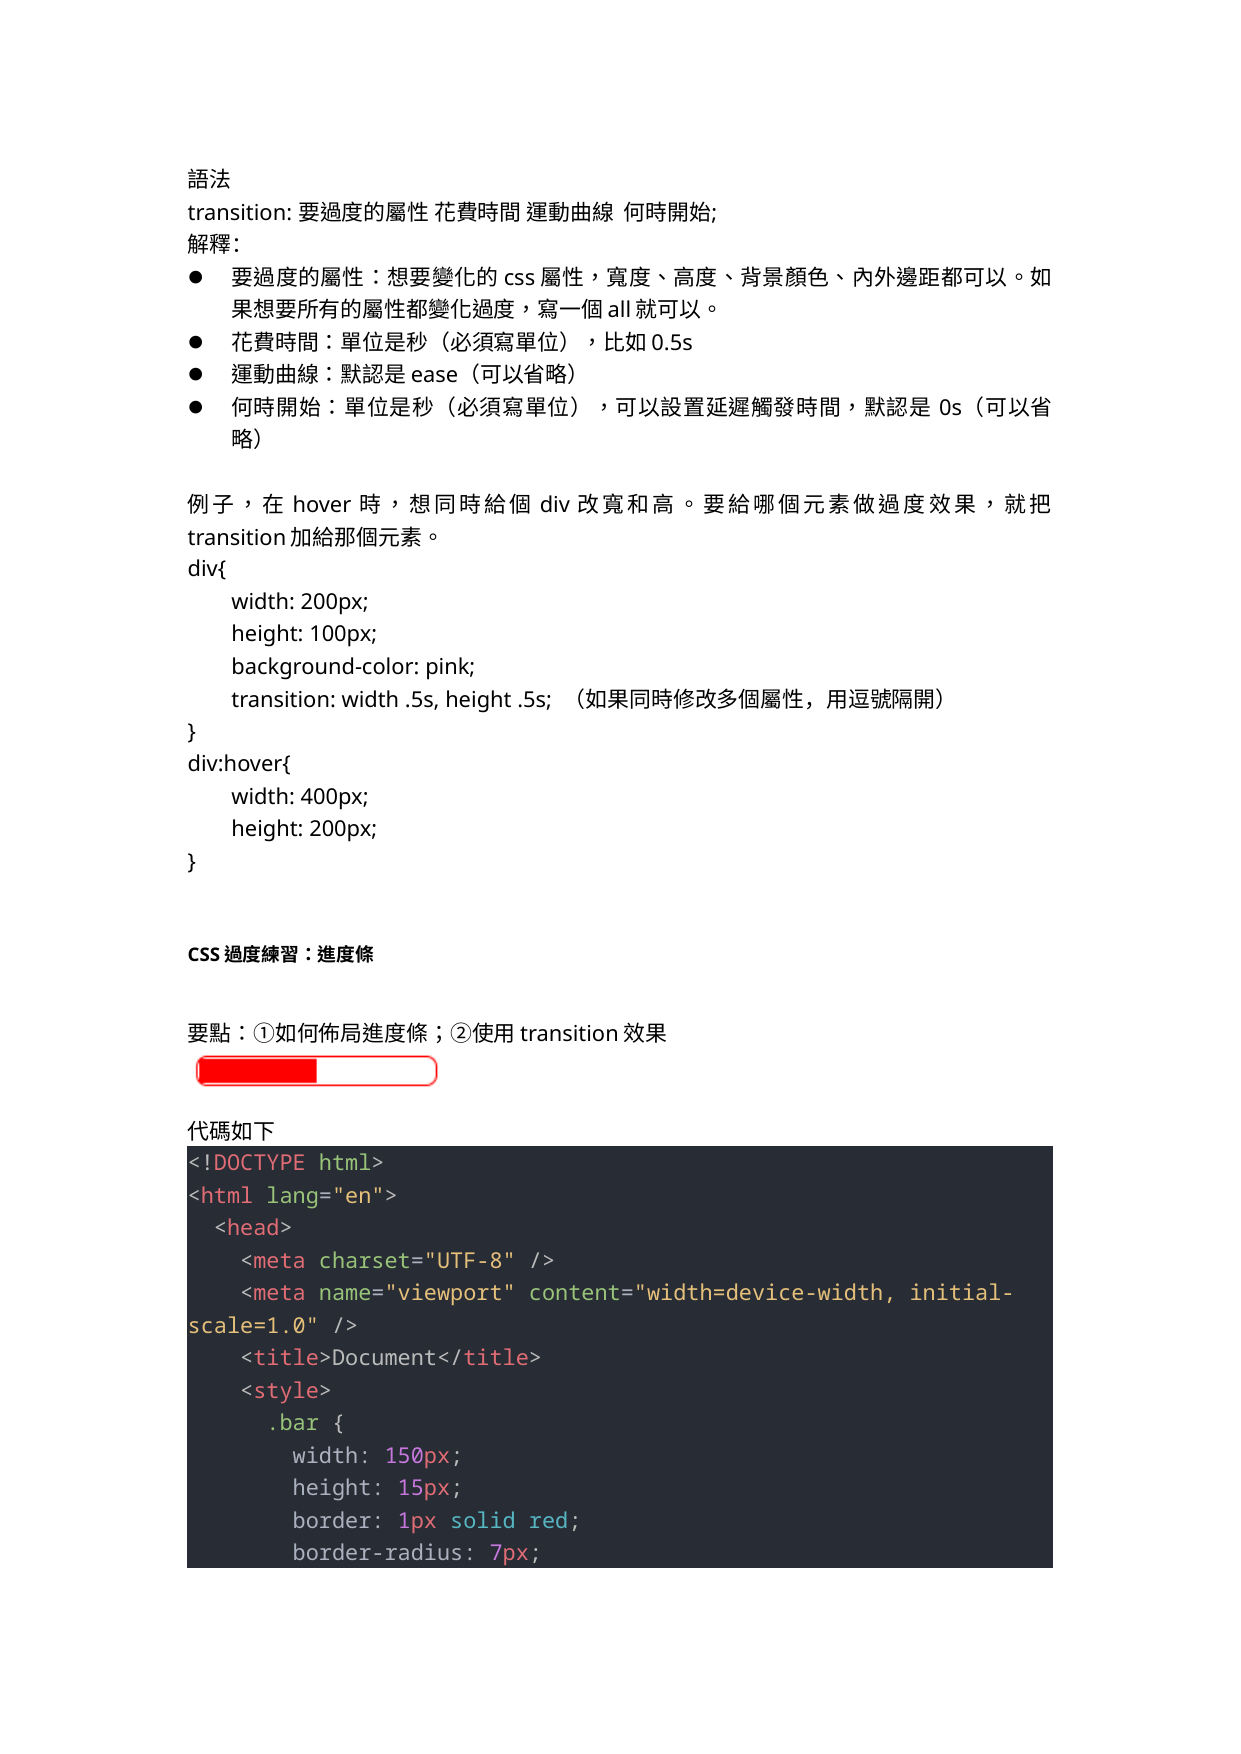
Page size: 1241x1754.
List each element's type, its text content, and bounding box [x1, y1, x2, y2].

text <head> [187, 1211, 1053, 1243]
list 要過度的屬性：想要變化的css屬性，寬度、高度、背景顏色、內外邊距都可以。如果想要所有的屬性都變化過度，寫一個all就可以。 [187, 259, 1053, 324]
text } [187, 714, 1053, 747]
list 花費時間：單位是秒（必須寫單位），比如0.5s [187, 324, 1053, 357]
text <style> [187, 1373, 1053, 1406]
text 代碼如下 [187, 1113, 1053, 1146]
text border: 1px solid red; [187, 1503, 1053, 1536]
text 語法 [187, 162, 1053, 194]
text width: 400px; [187, 779, 1053, 812]
picture [187, 1048, 447, 1096]
text height: 15px; [187, 1471, 1053, 1503]
text border-radius: 7px; [187, 1536, 1053, 1568]
text height: 200px; [187, 812, 1053, 844]
text 解釋： [187, 227, 1053, 259]
text 要點：①如何佈局進度條；②使用transition效果 [187, 1016, 1053, 1048]
text transition: width .5s, height .5s; （如果同時修改多個屬性，用逗號隔開） [187, 682, 1053, 714]
subtitle CSS過度練習：進度條 [187, 937, 1053, 969]
text div{ [187, 552, 1053, 584]
list 運動曲線：默認是ease（可以省略） [187, 357, 1053, 389]
text width: 150px; [187, 1438, 1053, 1471]
text .bar { [187, 1406, 1053, 1438]
text background-color: pink; [187, 649, 1053, 682]
text width: 200px; [187, 584, 1053, 617]
text } [187, 844, 1053, 877]
text <!DOCTYPE html> [187, 1146, 1053, 1178]
text height: 100px; [187, 617, 1053, 649]
text <meta charset="UTF-8" /> [187, 1243, 1053, 1276]
text transition: 要過度的屬性 花費時間 運動曲線 何時開始; [187, 194, 1053, 227]
text div:hover{ [187, 747, 1053, 779]
text <html lang="en"> [187, 1178, 1053, 1211]
text 例子，在hover時，想同時給個div改寬和高。要給哪個元素做過度效果，就把transition加給那個元素。 [187, 487, 1053, 552]
list 何時開始：單位是秒（必須寫單位），可以設置延遲觸發時間，默認是0s（可以省略） [187, 389, 1053, 454]
text <meta name="viewport" content="width=device-width, initial-scale=1.0" /> [187, 1276, 1053, 1341]
text <title>Document</title> [187, 1341, 1053, 1373]
